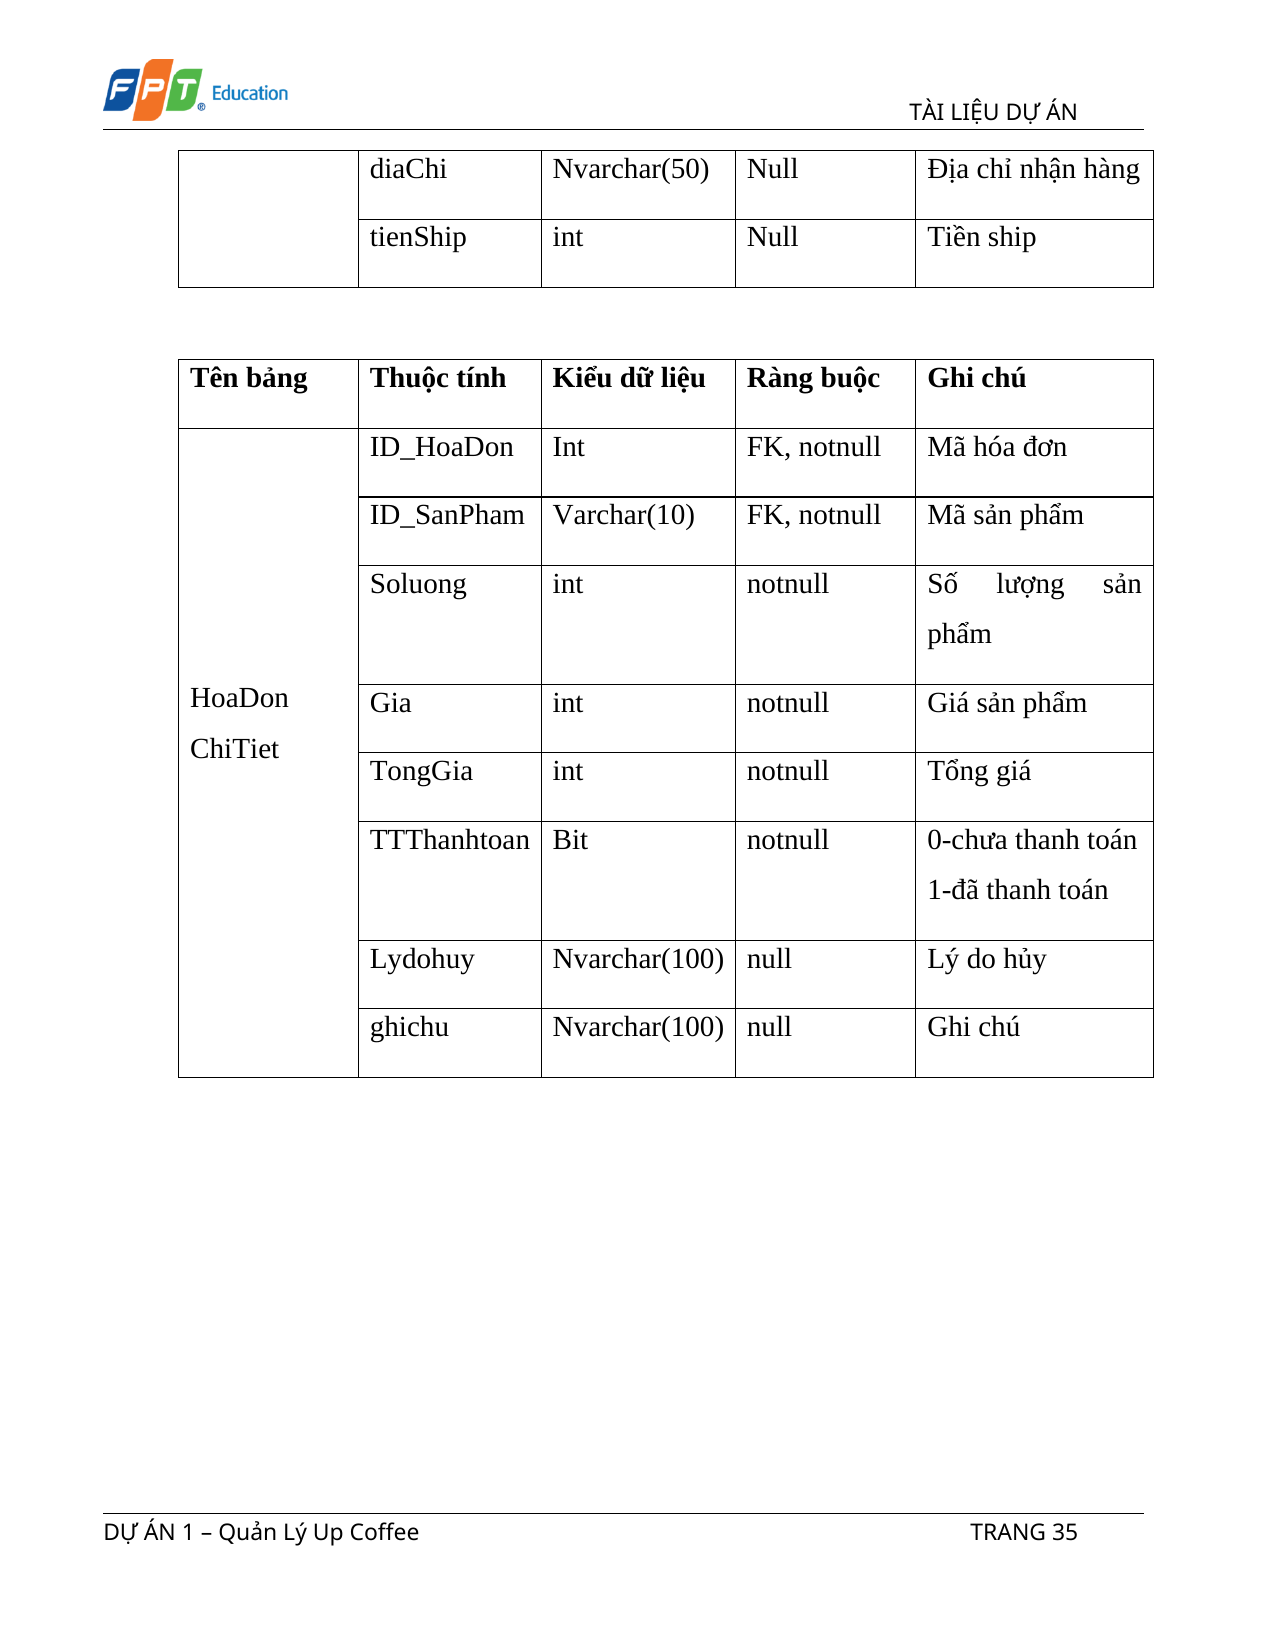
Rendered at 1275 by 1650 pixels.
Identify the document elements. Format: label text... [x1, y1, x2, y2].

table_cell Int [542, 429, 735, 496]
table_cell ID_SanPham [359, 498, 541, 565]
table_cell null [736, 941, 915, 1008]
table_cell TTThanhtoan [359, 822, 541, 940]
table_cell HoaDon ChiTiet [179, 429, 358, 1077]
table_cell FK, notnull [736, 429, 915, 496]
table_cell Mã sản phẩm [916, 498, 1153, 565]
table_cell notnull [736, 753, 915, 821]
table_header Kiểu dữ liệu [542, 360, 735, 428]
table_cell Bit [542, 822, 735, 940]
table_cell Địa chỉ nhận hàng [916, 151, 1153, 218]
picture [103, 59, 289, 121]
table_cell Nvarchar(50) [542, 151, 735, 218]
table_cell ghichu [359, 1009, 541, 1077]
table_cell Lydohuy [359, 941, 541, 1008]
table_header Ghi chú [916, 360, 1153, 428]
table_cell Lý do hủy [916, 941, 1153, 1008]
table_cell notnull [736, 566, 915, 684]
table_cell int [542, 685, 735, 752]
table_cell Varchar(10) [542, 498, 735, 565]
table_header Ràng buộc [736, 360, 915, 428]
table_cell notnull [736, 822, 915, 940]
table_cell Mã hóa đơn [916, 429, 1153, 496]
table_cell Tổng giá [916, 753, 1153, 821]
table_cell tienShip [359, 220, 541, 287]
table_cell diaChi [359, 151, 541, 218]
table_cell int [542, 753, 735, 821]
table_header Thuộc tính [359, 360, 541, 428]
table_cell int [542, 220, 735, 287]
table_cell Soluong [359, 566, 541, 684]
table_cell null [736, 1009, 915, 1077]
table_cell Gia [359, 685, 541, 752]
table_cell FK, notnull [736, 498, 915, 565]
table_cell ID_HoaDon [359, 429, 541, 496]
table_cell TongGia [359, 753, 541, 821]
table_cell Giá sản phẩm [916, 685, 1153, 752]
table_cell int [542, 566, 735, 684]
table_cell Ghi chú [916, 1009, 1153, 1077]
table_cell Nvarchar(100) [542, 941, 735, 1008]
table_cell Số lượng sản phẩm [916, 566, 1153, 684]
table_cell Tiền ship [916, 220, 1153, 287]
table_cell notnull [736, 685, 915, 752]
table_cell Nvarchar(100) [542, 1009, 735, 1077]
table_header Tên bảng [179, 360, 358, 428]
table_cell Null [736, 151, 915, 218]
table_cell Null [736, 220, 915, 287]
table_cell 0-chưa thanh toán 1-đã thanh toán [916, 822, 1153, 940]
